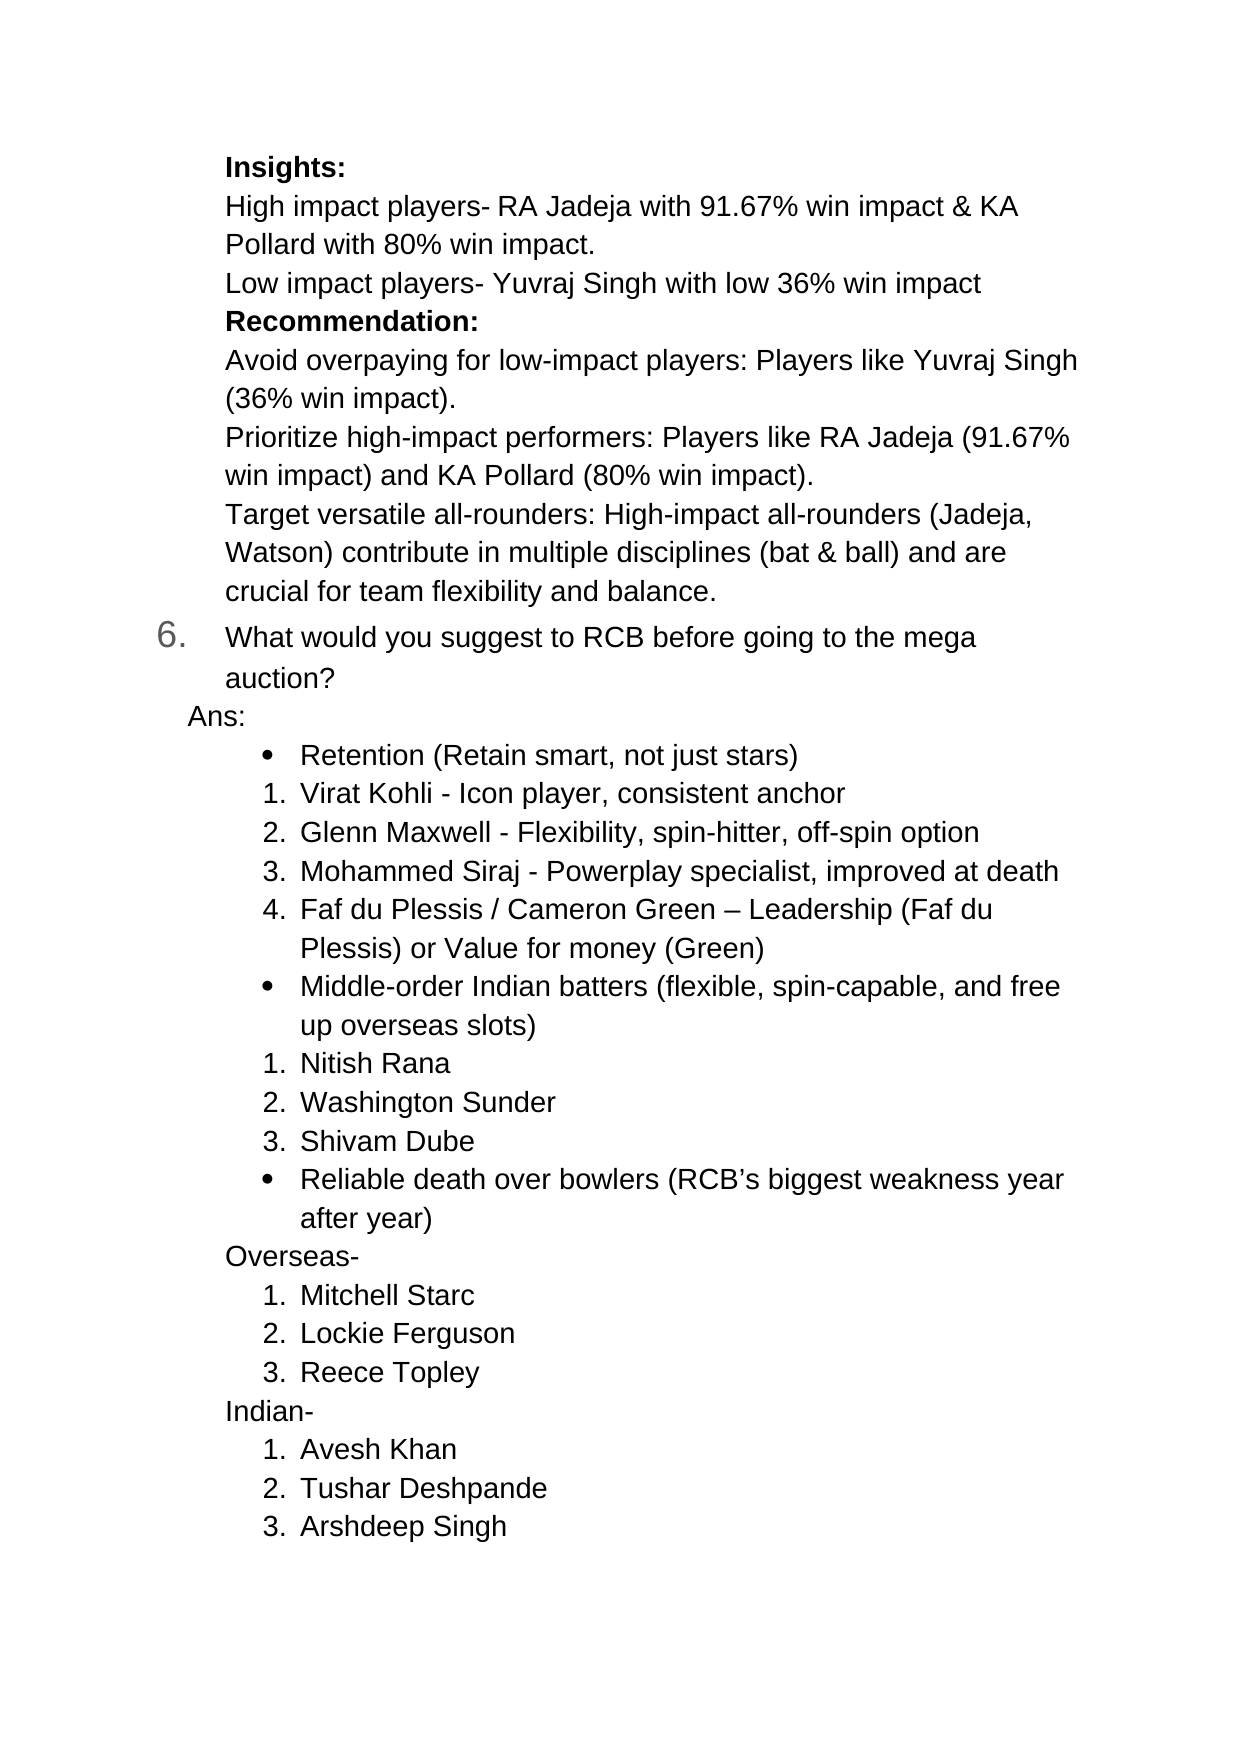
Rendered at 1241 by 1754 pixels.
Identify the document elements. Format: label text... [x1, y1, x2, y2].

text Recommendation: [225, 304, 1090, 338]
list Mitchell Starc [262, 1278, 1090, 1311]
list Mohammed Siraj - Powerplay specialist, improved at death [262, 853, 1090, 887]
list Middle-order Indian batters (flexible, spin-capable, and free up overseas slots) [262, 969, 1090, 1041]
list What would you suggest to RCB before going to the mega auction? [187, 612, 1090, 694]
text Insights: [225, 150, 1090, 183]
list Arshdeep Singh [262, 1509, 1090, 1543]
text Low impact players- Yuvraj Singh with low 36% win impact [225, 266, 1090, 299]
list Nitish Rana [262, 1046, 1090, 1080]
text Target versatile all-rounders: High-impact all-rounders (Jadeja, Watson) contribute in multiple disciplines (bat & ball) and are crucial for team flexibility and balance. [225, 497, 1090, 607]
list Reliable death over bowlers (RCB’s biggest weakness year after year) [262, 1162, 1090, 1234]
list Virat Kohli - Icon player, consistent anchor [262, 776, 1090, 810]
list Avesh Khan [262, 1432, 1090, 1466]
text Indian- [225, 1393, 1090, 1427]
text Prioritize high-impact performers: Players like RA Jadeja (91.67% win impact) and KA Pollard (80% win impact). [225, 420, 1090, 492]
list Glenn Maxwell - Flexibility, spin-hitter, off-spin option [262, 815, 1090, 848]
list Tushar Deshpande [262, 1471, 1090, 1504]
list Faf du Plessis / Cameron Green – Leadership (Faf du Plessis) or Value for money (Green) [262, 892, 1090, 964]
list Shivam Dube [262, 1123, 1090, 1157]
list Washington Sunder [262, 1085, 1090, 1118]
text High impact players- RA Jadeja with 91.67% win impact & KA Pollard with 80% win impact. [225, 188, 1090, 261]
list Retention (Retain smart, not just stars) [262, 738, 1090, 771]
list Lockie Ferguson [262, 1316, 1090, 1350]
text Overseas- [225, 1239, 1090, 1273]
text Avoid overpaying for low-impact players: Players like Yuvraj Singh (36% win impact). [225, 343, 1090, 415]
text Ans: [187, 699, 1090, 733]
list Reece Topley [262, 1355, 1090, 1388]
